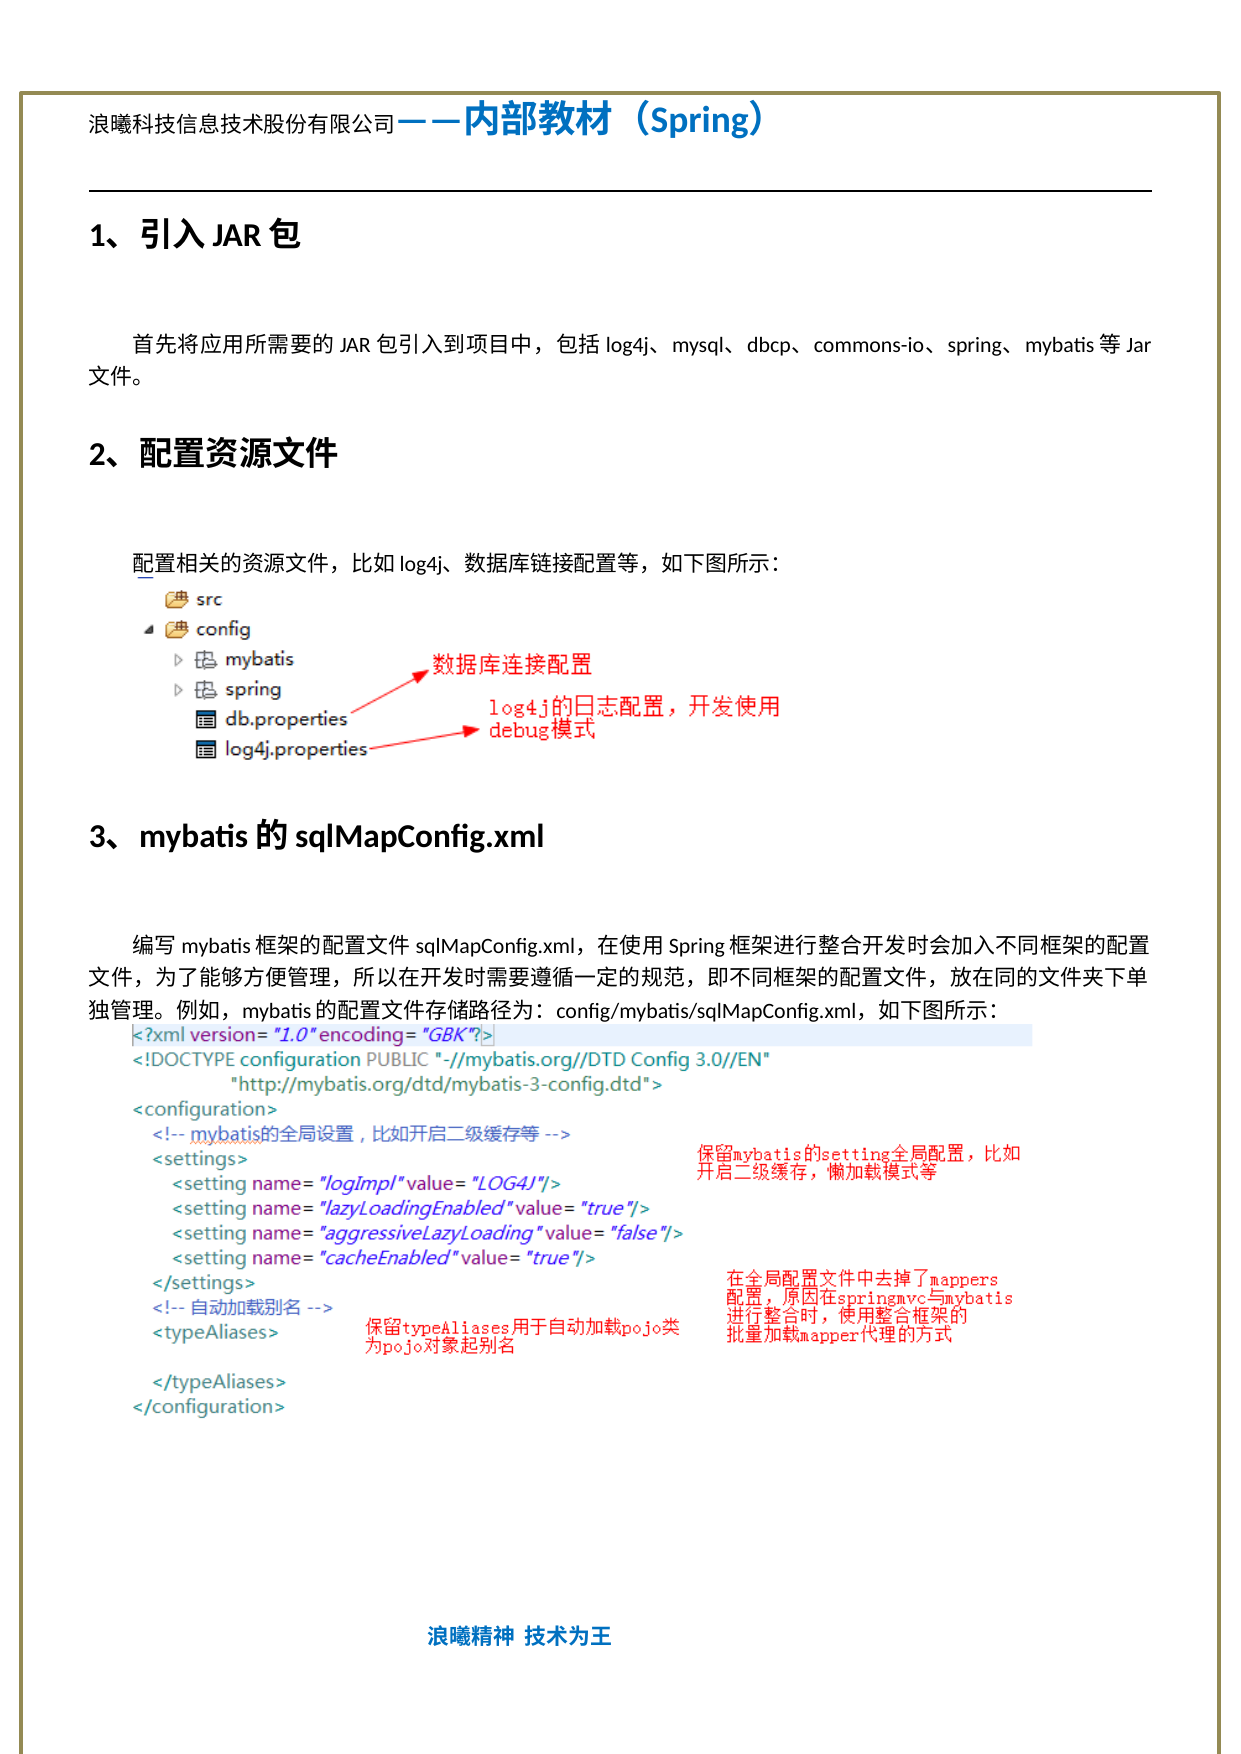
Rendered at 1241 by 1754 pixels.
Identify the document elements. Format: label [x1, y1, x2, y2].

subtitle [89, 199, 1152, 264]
picture [132, 577, 826, 766]
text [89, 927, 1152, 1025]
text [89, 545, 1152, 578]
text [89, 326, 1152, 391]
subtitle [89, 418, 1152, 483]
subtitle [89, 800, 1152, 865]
picture [132, 1024, 1033, 1428]
